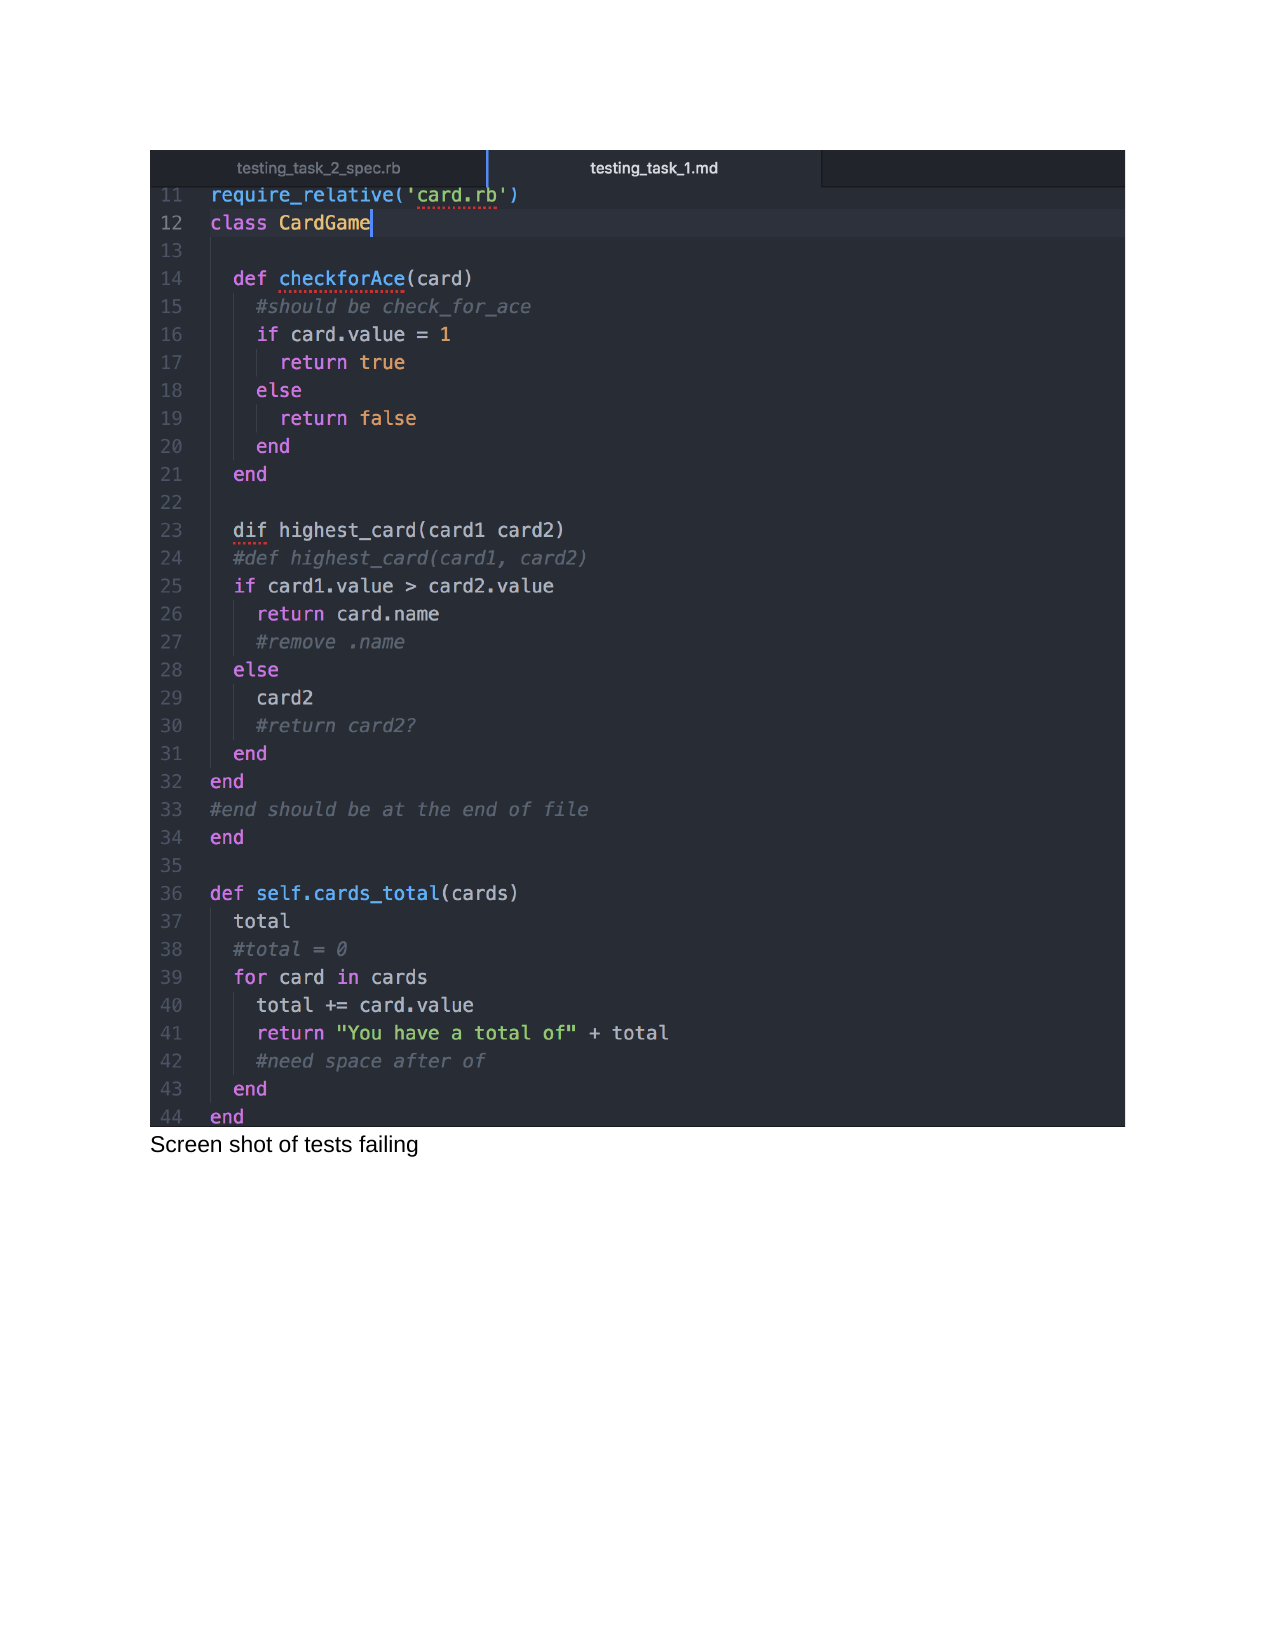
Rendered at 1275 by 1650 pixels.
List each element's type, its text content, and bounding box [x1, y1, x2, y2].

text Screen shot of tests failing [150, 1131, 1125, 1157]
picture [150, 150, 1125, 1127]
